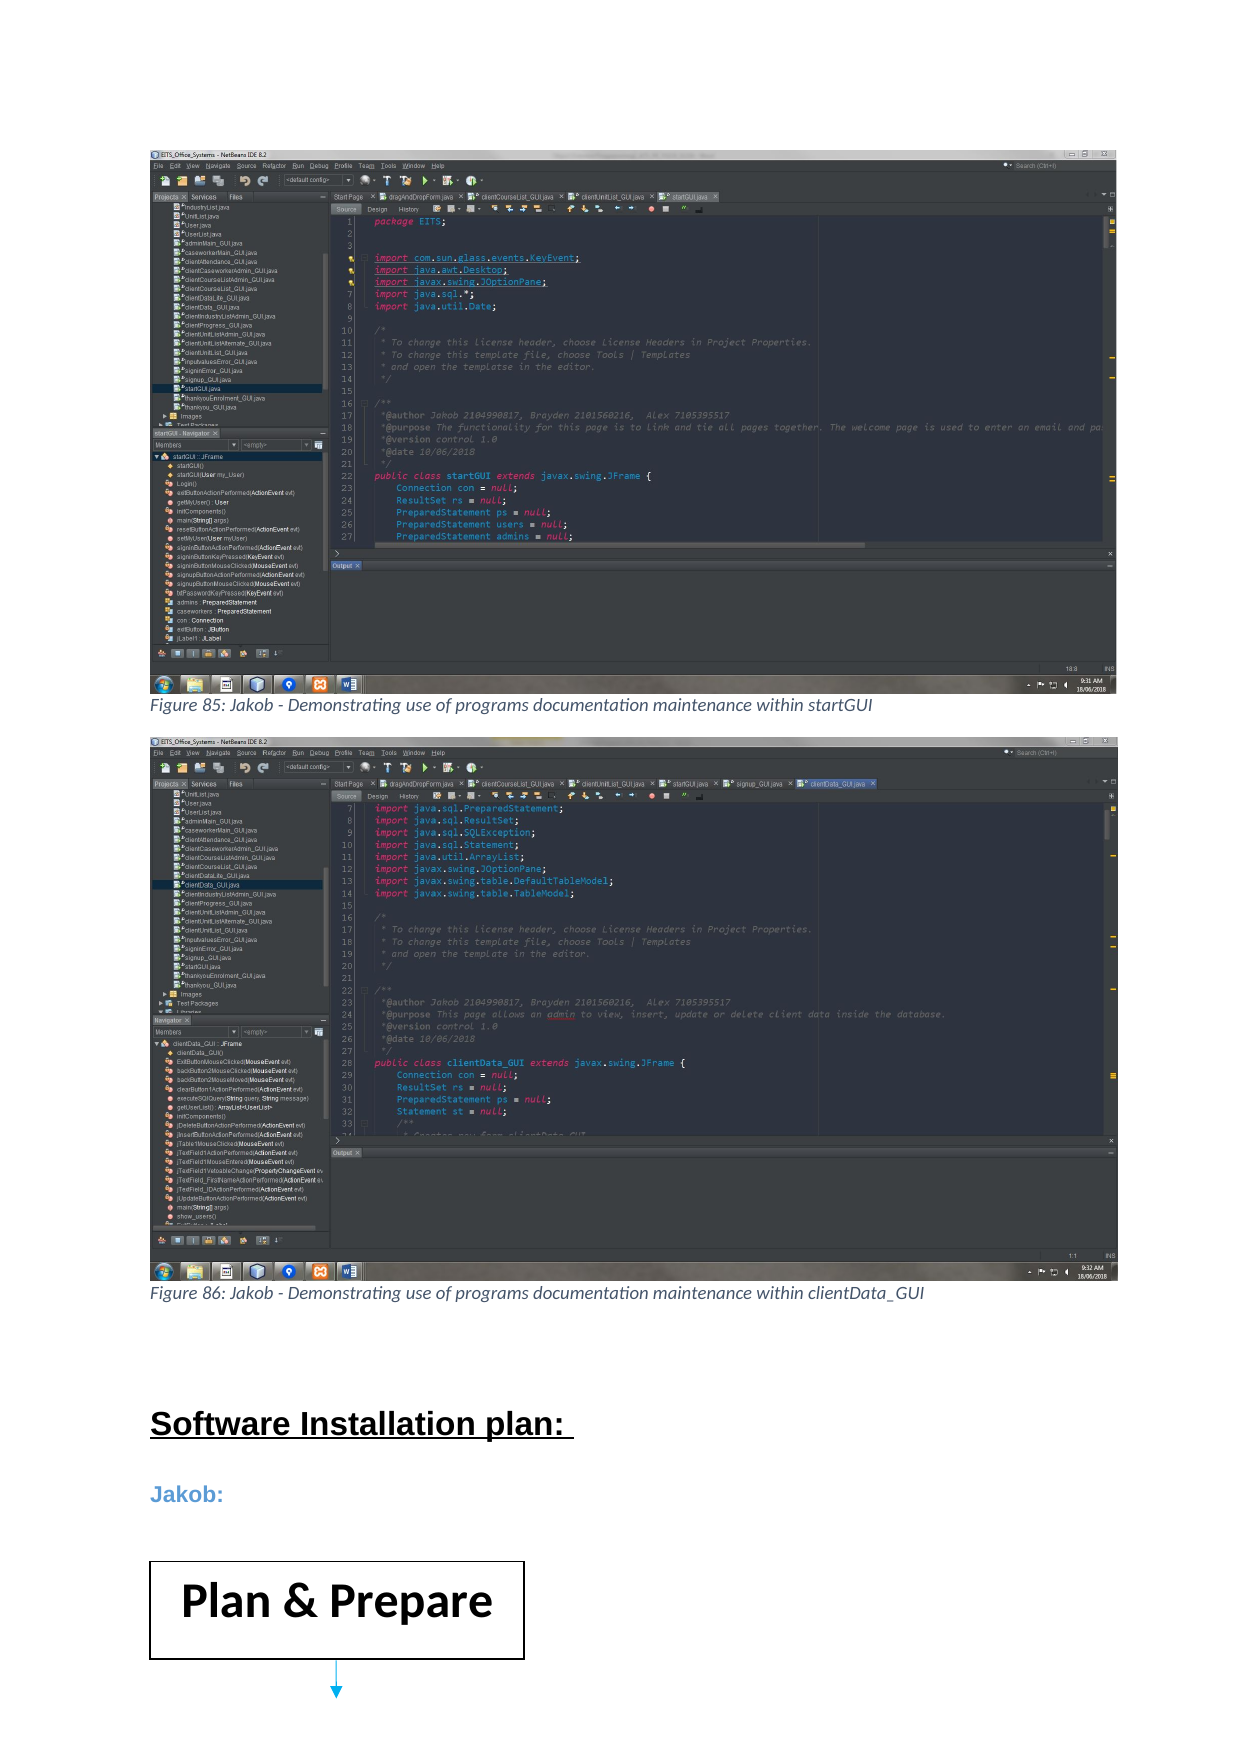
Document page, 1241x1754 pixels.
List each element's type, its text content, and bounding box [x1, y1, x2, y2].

text Software Installation plan: [150, 1404, 1090, 1442]
text Jakob: [150, 1481, 1090, 1507]
picture [150, 737, 1118, 1281]
picture [150, 150, 1117, 694]
